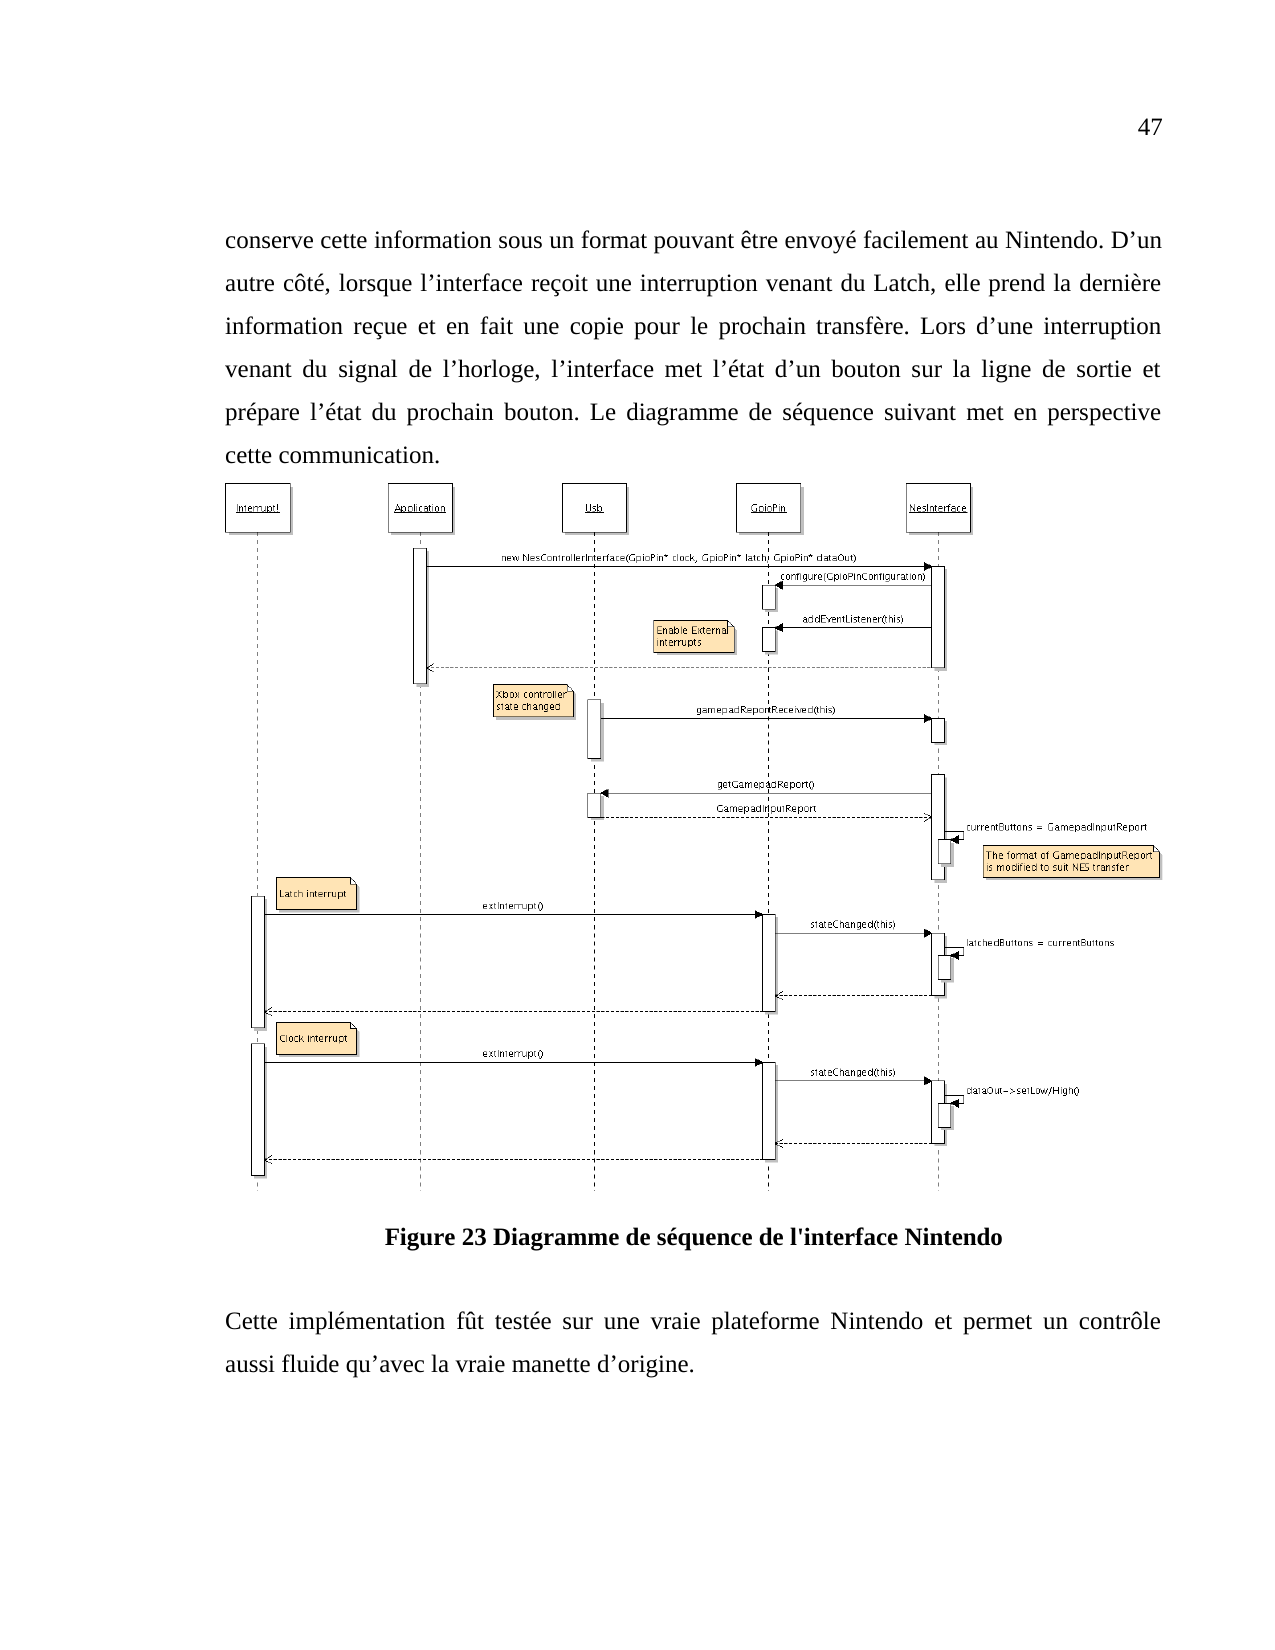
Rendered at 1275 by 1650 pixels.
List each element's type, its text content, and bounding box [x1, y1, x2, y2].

text Cette implémentation fût testée sur une vraie plateforme Nintendo et permet un contrôle aussi fluide qu’avec la vraie manette d’origine. [225, 1306, 1162, 1378]
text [225, 225, 1162, 469]
picture [225, 483, 1163, 1195]
